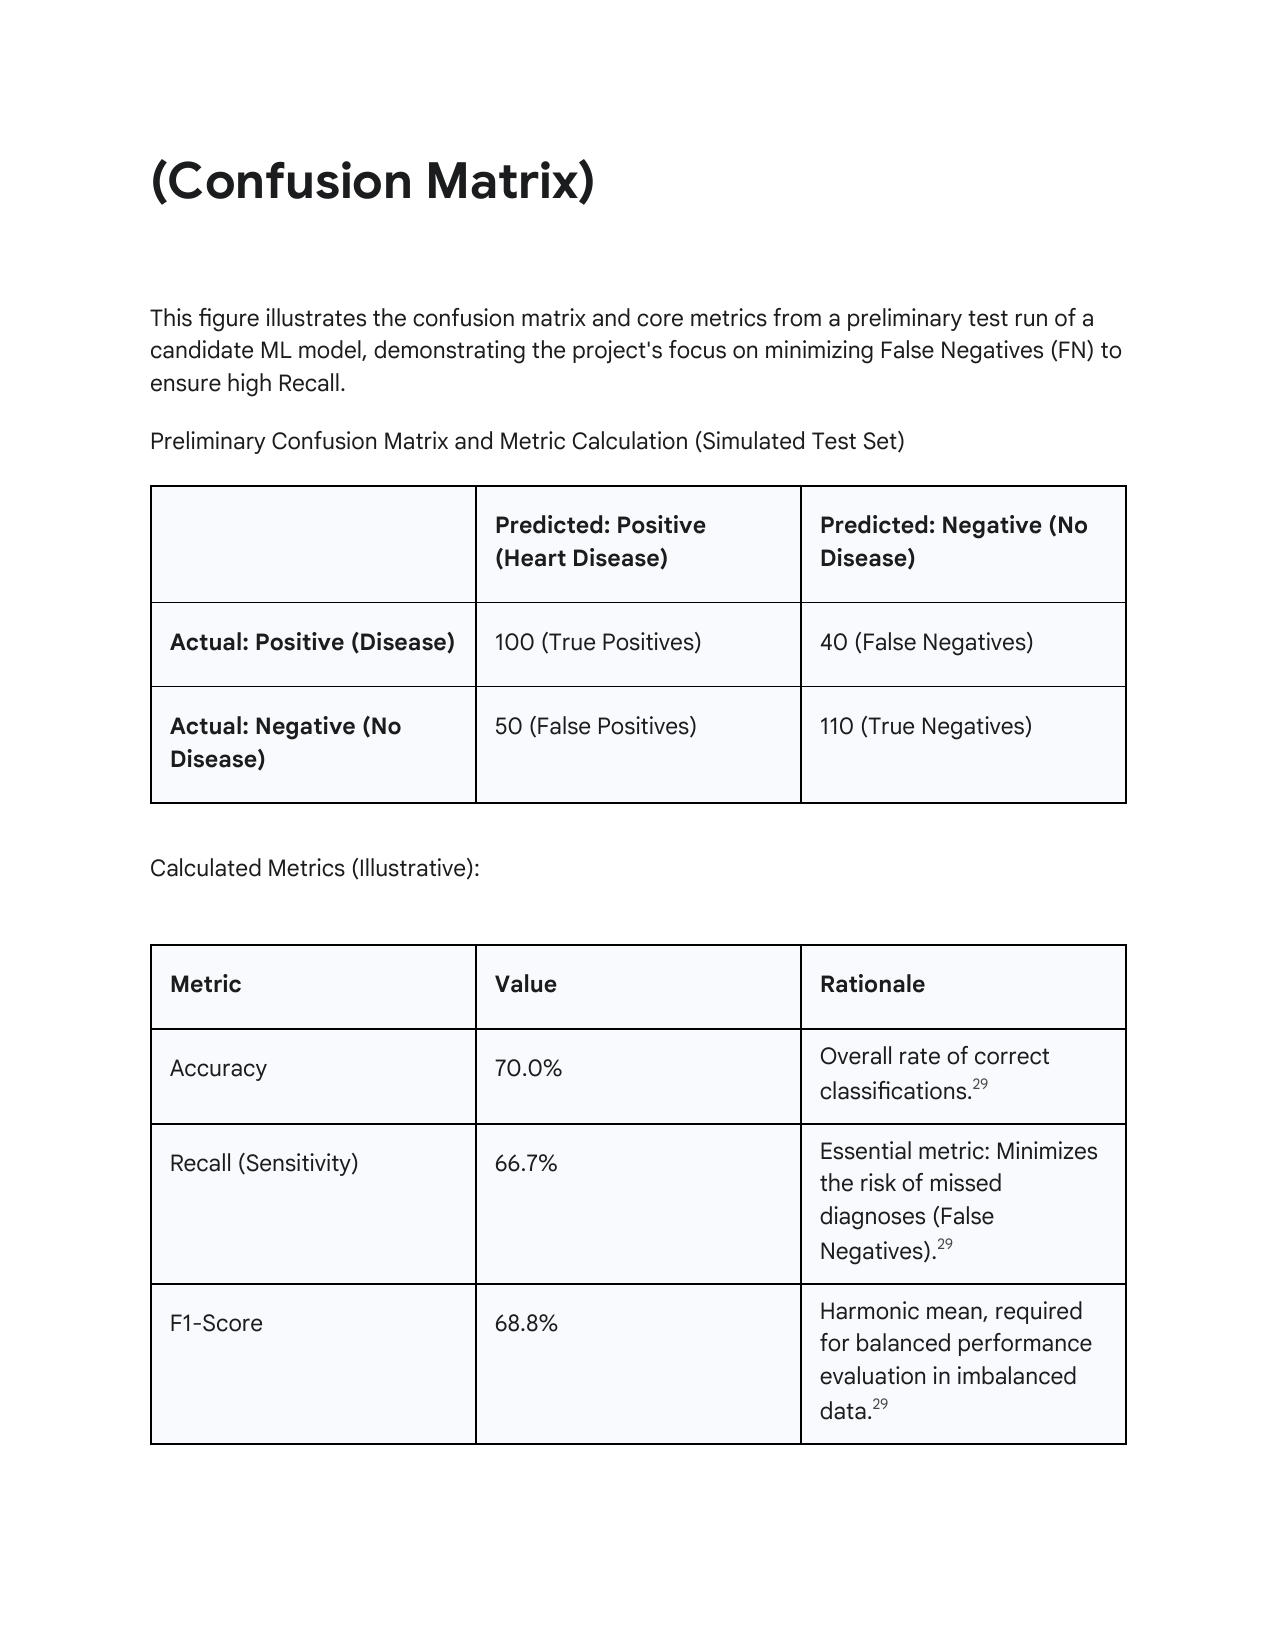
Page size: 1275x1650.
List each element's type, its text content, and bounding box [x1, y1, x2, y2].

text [150, 150, 1125, 213]
table_header Metric [152, 946, 475, 1028]
table_header Predicted: Positive (Heart Disease) [477, 487, 800, 602]
text Calculated Metrics (Illustrative): [150, 854, 1125, 882]
table_cell 100 (True Positives) [477, 603, 800, 686]
table_cell 40 (False Negatives) [802, 603, 1125, 686]
table_cell 70.0% [477, 1030, 800, 1123]
table_cell Accuracy [152, 1030, 475, 1123]
table_header Predicted: Negative (No Disease) [802, 487, 1125, 602]
table_cell 66.7% [477, 1125, 800, 1283]
table_cell Actual: Negative (No Disease) [152, 687, 475, 802]
table_header [152, 487, 475, 602]
text This figure illustrates the confusion matrix and core metrics from a preliminary test run of a candidate ML model, demonstrating the project's focus on minimizing False Negatives (FN) to ensure high Recall. [150, 304, 1125, 398]
table_cell Essential metric: Minimizes the risk of missed diagnoses (False Negatives).29 [802, 1125, 1125, 1283]
table_cell F1-Score [152, 1285, 475, 1443]
table_cell Overall rate of correct classifications.29 [802, 1030, 1125, 1123]
table_cell Actual: Positive (Disease) [152, 603, 475, 686]
table_cell 50 (False Positives) [477, 687, 800, 802]
table_cell 110 (True Negatives) [802, 687, 1125, 802]
table_header Value [477, 946, 800, 1028]
table_cell Recall (Sensitivity) [152, 1125, 475, 1283]
table_cell Harmonic mean, required for balanced performance evaluation in imbalanced data.29 [802, 1285, 1125, 1443]
table_cell 68.8% [477, 1285, 800, 1443]
text Preliminary Confusion Matrix and Metric Calculation (Simulated Test Set) [150, 427, 1125, 456]
table_header Rationale [802, 946, 1125, 1028]
